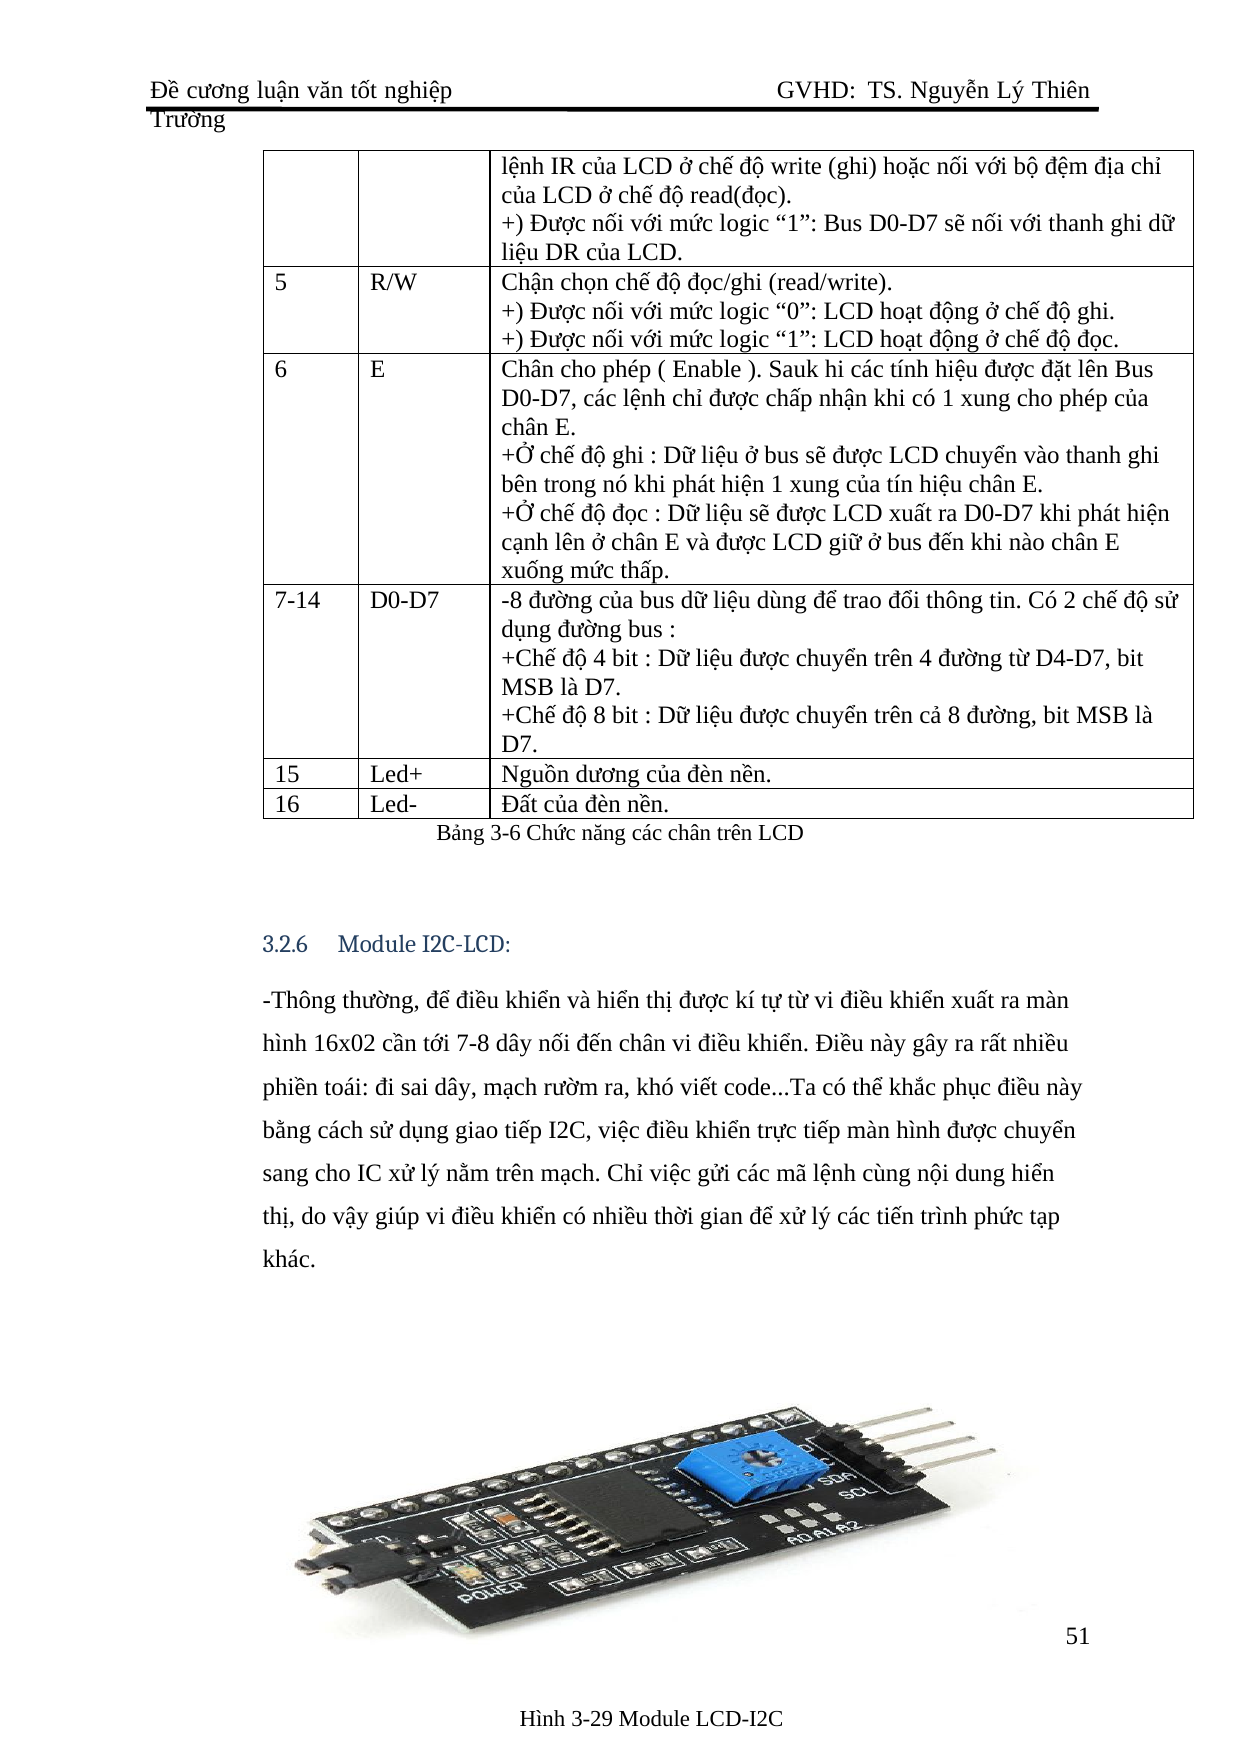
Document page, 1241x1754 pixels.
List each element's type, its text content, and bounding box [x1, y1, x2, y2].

table_cell 5 [264, 267, 358, 353]
table_cell R/W [359, 267, 489, 353]
table_cell 4 [264, 151, 358, 266]
text -Thông thường, để điều khiển và hiển thị được kí tự từ vi điều khiển xuất ra màn hình 16x02 cần tới 7-8 dây nối đến chân vi điều khiển. Điều này gây ra rất nhiều phiền toái: đi sai dây, mạch rườm ra, khó viết code...Ta có thể khắc phục điều này bằng cách sử dụng giao tiếp I2C, việc điều khiển trực tiếp màn hình được chuyển sang cho IC xử lý nằm trên mạch. Chỉ việc gửi các mã lệnh cùng nội dung hiển thị, do vậy giúp vi điều khiển có nhiều thời gian để xử lý các tiến trình phức tạp khác. [262, 985, 1090, 1273]
table_cell D0-D7 [359, 585, 489, 758]
picture [263, 1322, 1040, 1696]
text Bảng 3-6 Chức năng các chân trên LCD [150, 818, 1090, 845]
table_cell Led+ [359, 759, 489, 788]
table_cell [491, 151, 1193, 266]
subtitle Module I2C-LCD: [262, 930, 1090, 958]
table_cell Led- [359, 789, 489, 817]
table_cell Chân cho phép ( Enable ). Sauk hi các tính hiệu được đặt lên Bus D0-D7, các lệnh chỉ được chấp nhận khi có 1 xung cho phép của chân E. +Ở chế độ ghi : Dữ liệu ở bus sẽ được LCD chuyển vào thanh ghi bên trong nó khi phát hiện 1 xung của tín hiệu chân E. +Ở chế độ đọc : Dữ liệu sẽ được LCD xuất ra D0-D7 khi phát hiện cạnh lên ở chân E và được LCD giữ ở bus đến khi nào chân E xuống mức thấp. [491, 354, 1193, 584]
table_cell Chận chọn chế độ đọc/ghi (read/write). +) Được nối với mức logic “0”: LCD hoạt động ở chế độ ghi. +) Được nối với mức logic “1”: LCD hoạt động ở chế độ đọc. [491, 267, 1193, 353]
table_cell 7-14 [264, 585, 358, 758]
table_cell E [359, 354, 489, 584]
table_cell -8 đường của bus dữ liệu dùng để trao đổi thông tin. Có 2 chế độ sử dụng đường bus : +Chế độ 4 bit : Dữ liệu được chuyển trên 4 đường từ D4-D7, bit MSB là D7. +Chế độ 8 bit : Dữ liệu được chuyển trên cả 8 đường, bit MSB là D7. [491, 585, 1193, 758]
table_cell 16 [264, 789, 358, 817]
table_cell Đất của đèn nền. [491, 789, 1193, 817]
table_cell 15 [264, 759, 358, 788]
table_cell Nguồn dương của đèn nền. [491, 759, 1193, 788]
table_cell RS [359, 151, 489, 266]
table_cell 6 [264, 354, 358, 584]
